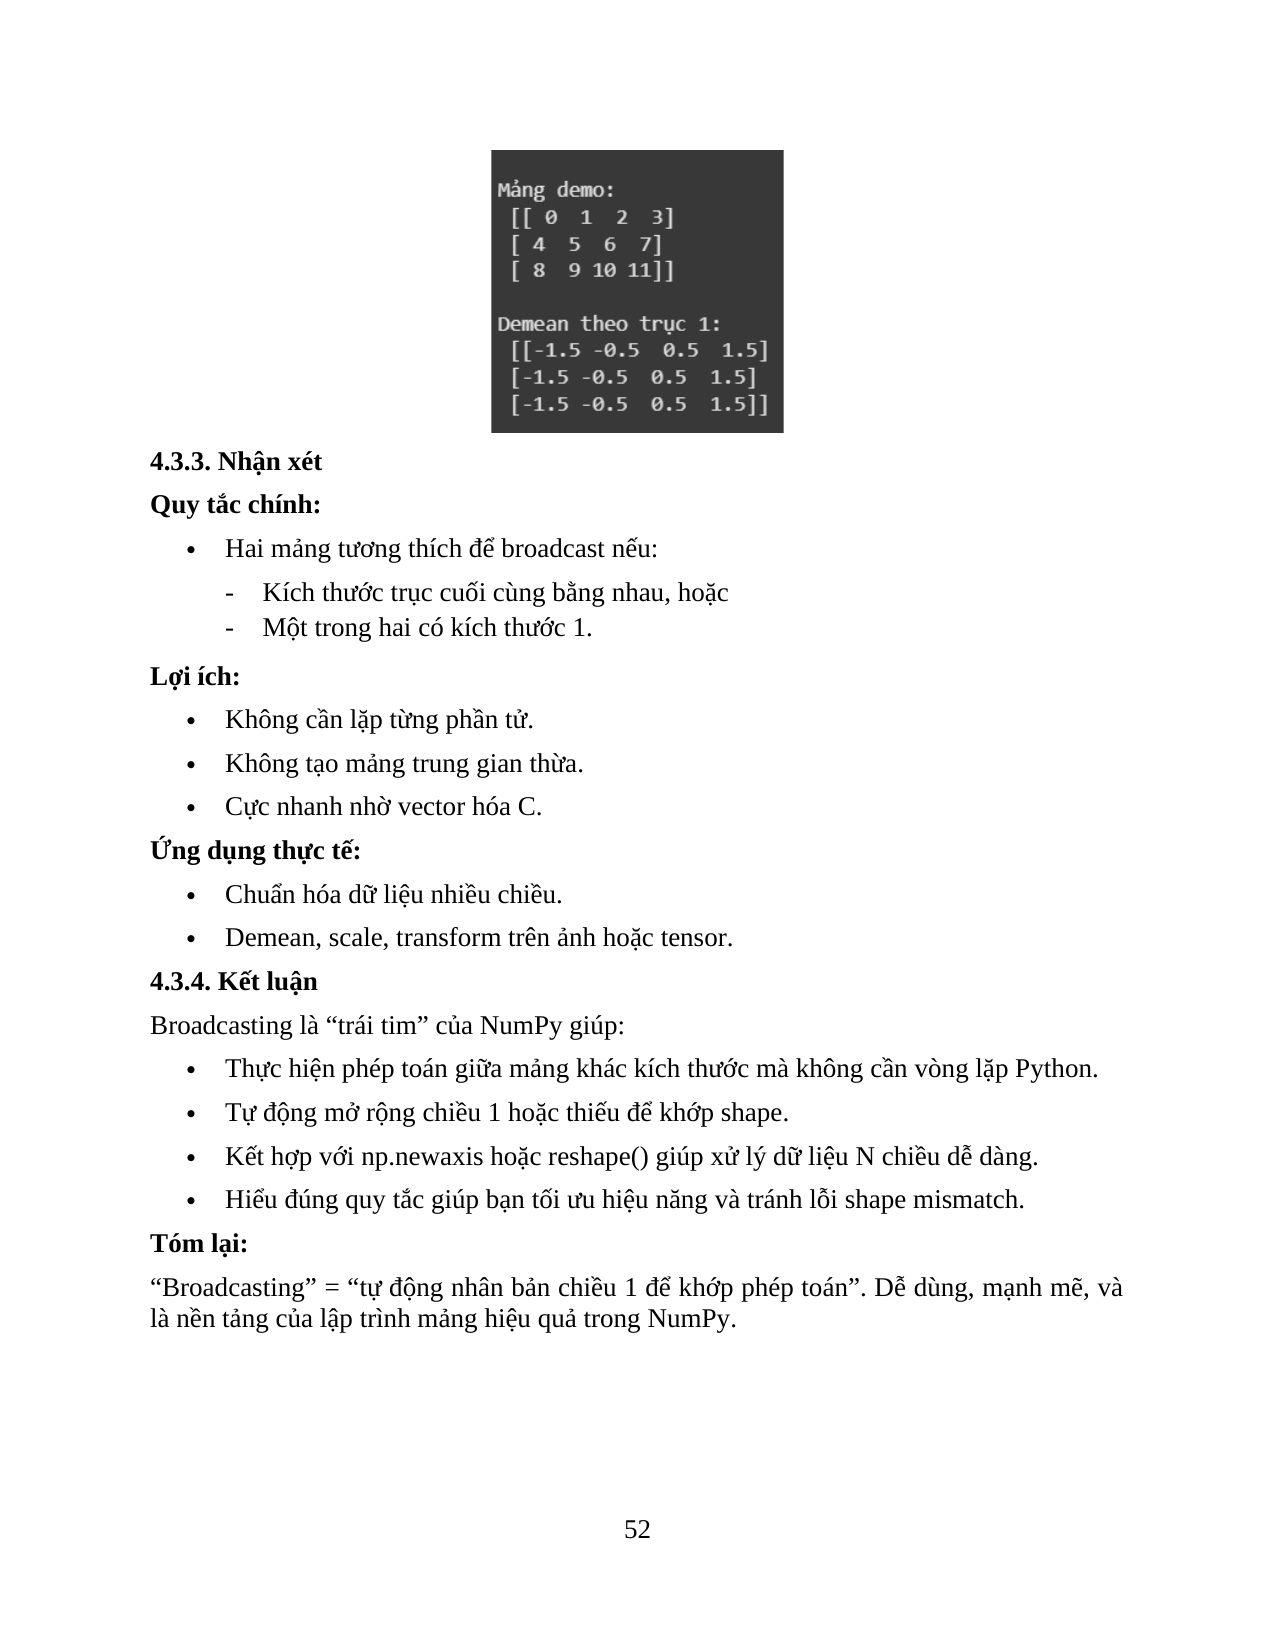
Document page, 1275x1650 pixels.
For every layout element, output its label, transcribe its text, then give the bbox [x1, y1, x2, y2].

text Ứng dụng thực tế: [150, 834, 1125, 865]
text Tóm lại: [150, 1227, 1125, 1258]
text 4.3.4. Kết luận [150, 965, 1125, 996]
list Thực hiện phép toán giữa mảng khác kích thước mà không cần vòng lặp Python. [187, 1052, 1125, 1083]
text Lợi ích: [150, 659, 1125, 691]
list Tự động mở rộng chiều 1 hoặc thiếu để khớp shape. [187, 1096, 1125, 1127]
text Quy tắc chính: [150, 488, 1125, 519]
list Kích thước trục cuối cùng bằng nhau, hoặc [225, 576, 1125, 607]
text Broadcasting là “trái tim” của NumPy giúp: [150, 1009, 1125, 1040]
text 4.3.3. Nhận xét [150, 445, 1125, 476]
list Một trong hai có kích thước 1. [225, 611, 1125, 642]
list Chuẩn hóa dữ liệu nhiều chiều. [187, 878, 1125, 909]
list Hai mảng tương thích để broadcast nếu: [187, 532, 1125, 563]
picture [491, 150, 784, 433]
list Demean, scale, transform trên ảnh hoặc tensor. [187, 921, 1125, 953]
text “Broadcasting” = “tự động nhân bản chiều 1 để khớp phép toán”. Dễ dùng, mạnh mẽ, và là nền tảng của lập trình mảng hiệu quả trong NumPy. [150, 1271, 1125, 1333]
list Hiểu đúng quy tắc giúp bạn tối ưu hiệu năng và tránh lỗi shape mismatch. [187, 1183, 1125, 1214]
list Không cần lặp từng phần tử. [187, 703, 1125, 734]
list Cực nhanh nhờ vector hóa C. [187, 791, 1125, 822]
list Kết hợp với np.newaxis hoặc reshape() giúp xử lý dữ liệu N chiều dễ dàng. [187, 1140, 1125, 1171]
list Không tạo mảng trung gian thừa. [187, 747, 1125, 778]
